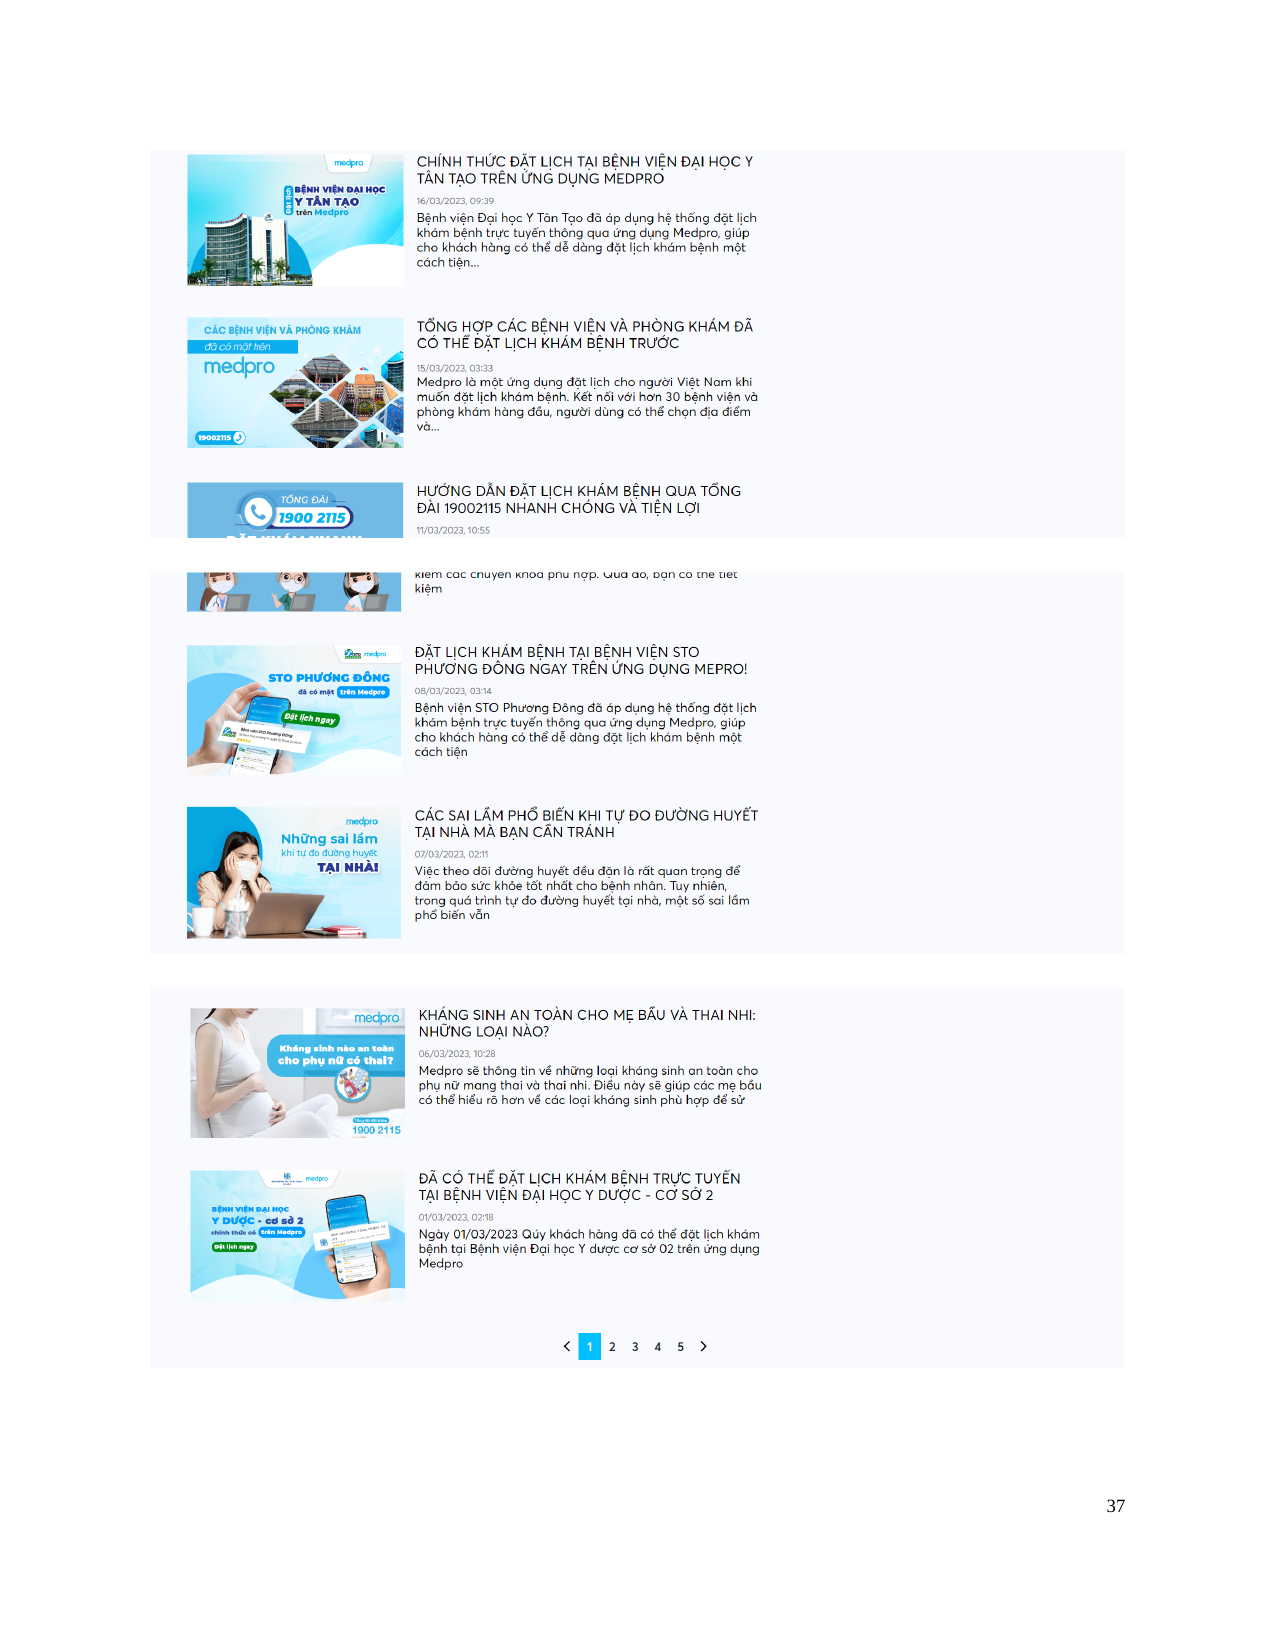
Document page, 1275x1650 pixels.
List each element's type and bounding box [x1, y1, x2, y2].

picture [150, 987, 1125, 1368]
picture [150, 150, 1125, 538]
picture [150, 571, 1125, 954]
